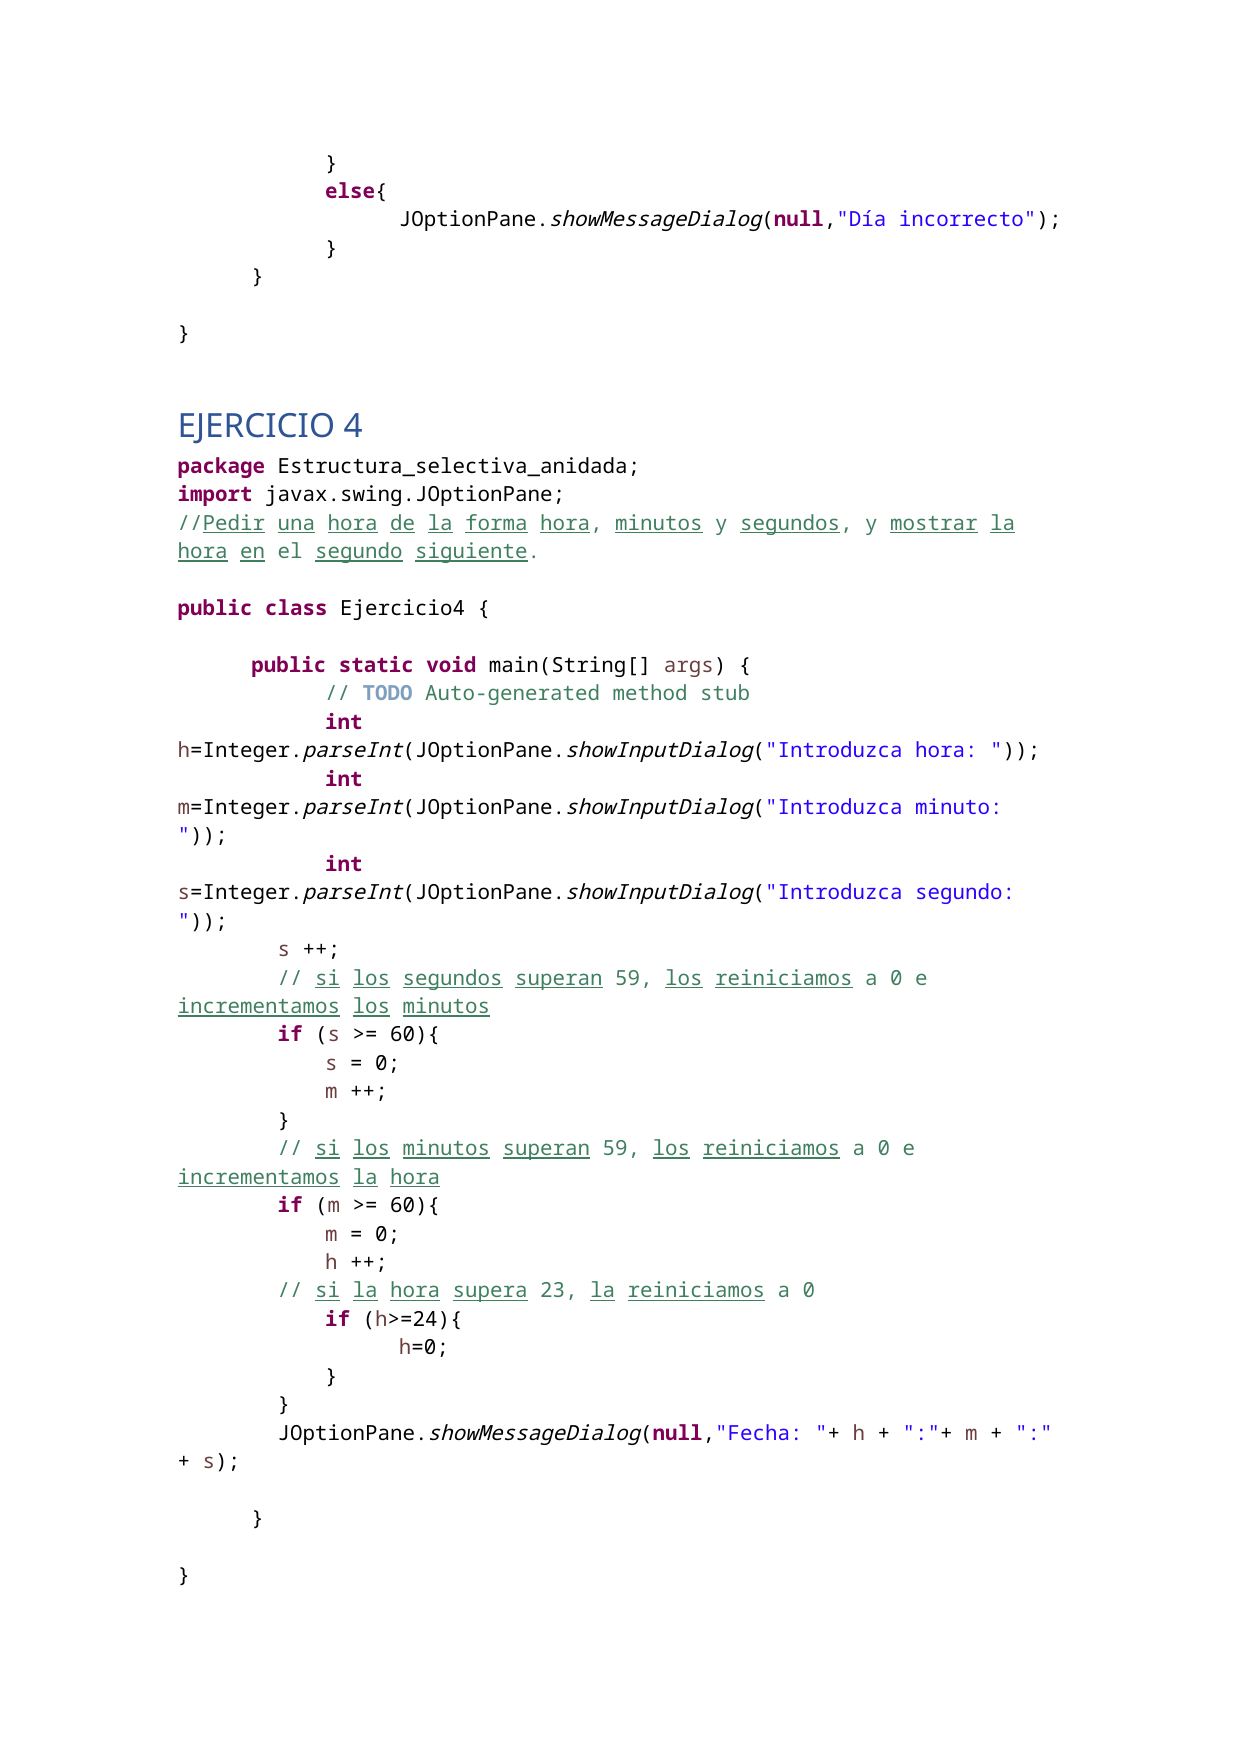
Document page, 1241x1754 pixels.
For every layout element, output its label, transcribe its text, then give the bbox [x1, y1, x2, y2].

text package Estructura_selectiva_anidada; [177, 451, 1063, 479]
text } [177, 233, 1063, 261]
text } [177, 1503, 1063, 1531]
text } [177, 1560, 1063, 1588]
text if (m >= 60){ [177, 1190, 1063, 1219]
text int s=Integer.parseInt(JOptionPane.showInputDialog("Introduzca segundo: ")); [177, 849, 1063, 934]
text } [177, 1389, 1063, 1418]
text JOptionPane.showMessageDialog(null,"Día incorrecto"); [177, 204, 1063, 233]
text int h=Integer.parseInt(JOptionPane.showInputDialog("Introduzca hora: ")); [177, 707, 1063, 764]
text } [177, 148, 1063, 176]
text if (s >= 60){ [177, 1019, 1063, 1048]
text public static void main(String[] args) { [177, 650, 1063, 678]
text // si los minutos superan 59, los reiniciamos a 0 e incrementamos la hora [177, 1133, 1063, 1190]
text import javax.swing.JOptionPane; [177, 479, 1063, 508]
text s ++; [177, 934, 1063, 963]
text } [177, 1105, 1063, 1133]
text public class Ejercicio4 { [177, 593, 1063, 621]
text m ++; [177, 1076, 1063, 1105]
text } [177, 261, 1063, 290]
text h ++; [177, 1247, 1063, 1276]
text } [177, 1361, 1063, 1389]
subtitle EJERCICIO 4 [177, 402, 1063, 447]
text JOptionPane.showMessageDialog(null,"Fecha: "+ h + ":"+ m + ":" + s); [177, 1418, 1063, 1474]
text h=0; [177, 1332, 1063, 1361]
text // TODO Auto-generated method stub [177, 678, 1063, 707]
text //Pedir una hora de la forma hora, minutos y segundos, y mostrar la hora en el segundo siguiente. [177, 508, 1063, 564]
text // si la hora supera 23, la reiniciamos a 0 [177, 1276, 1063, 1304]
text m = 0; [177, 1219, 1063, 1247]
text else{ [177, 176, 1063, 204]
text s = 0; [177, 1048, 1063, 1076]
text // si los segundos superan 59, los reiniciamos a 0 e incrementamos los minutos [177, 963, 1063, 1019]
text } [177, 318, 1063, 347]
text if (h>=24){ [177, 1304, 1063, 1332]
text int m=Integer.parseInt(JOptionPane.showInputDialog("Introduzca minuto: ")); [177, 764, 1063, 849]
